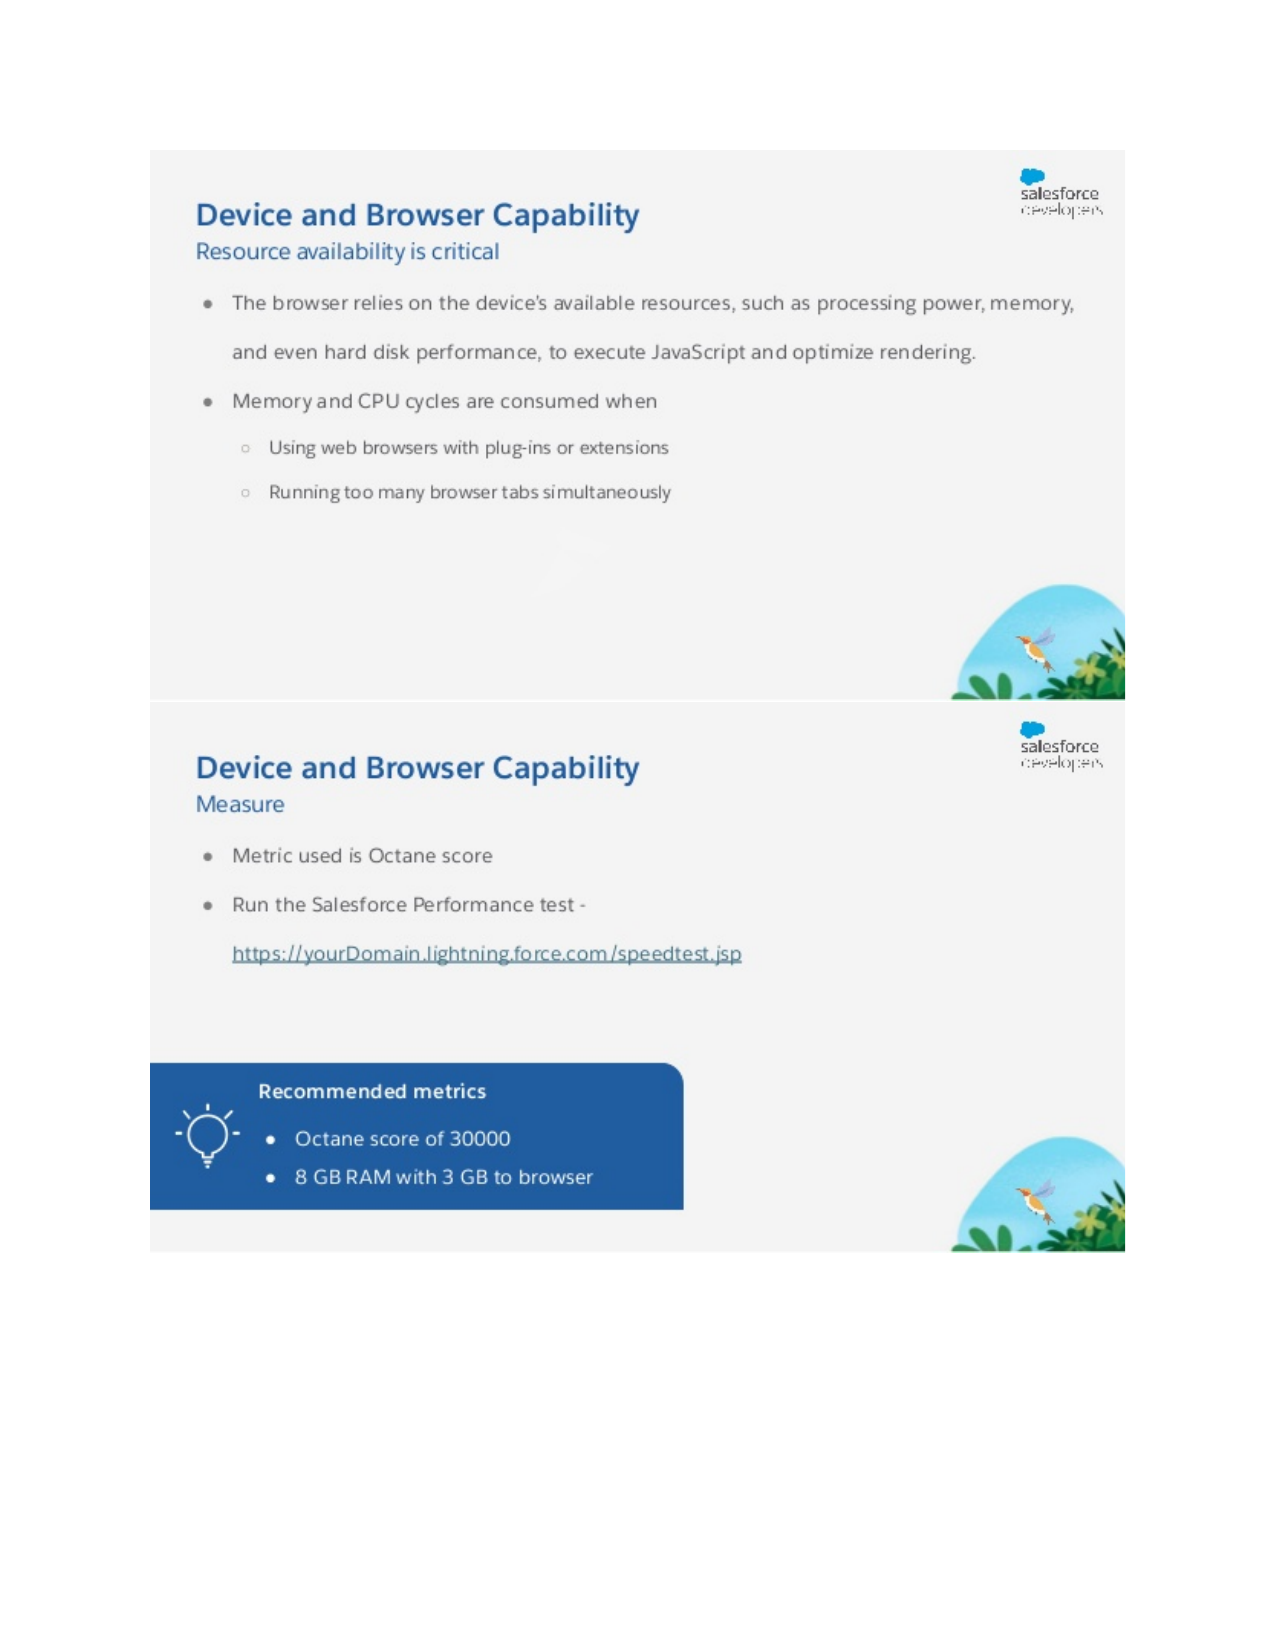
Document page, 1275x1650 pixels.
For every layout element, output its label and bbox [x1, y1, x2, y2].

picture [150, 150, 1125, 701]
picture [150, 702, 1125, 1253]
